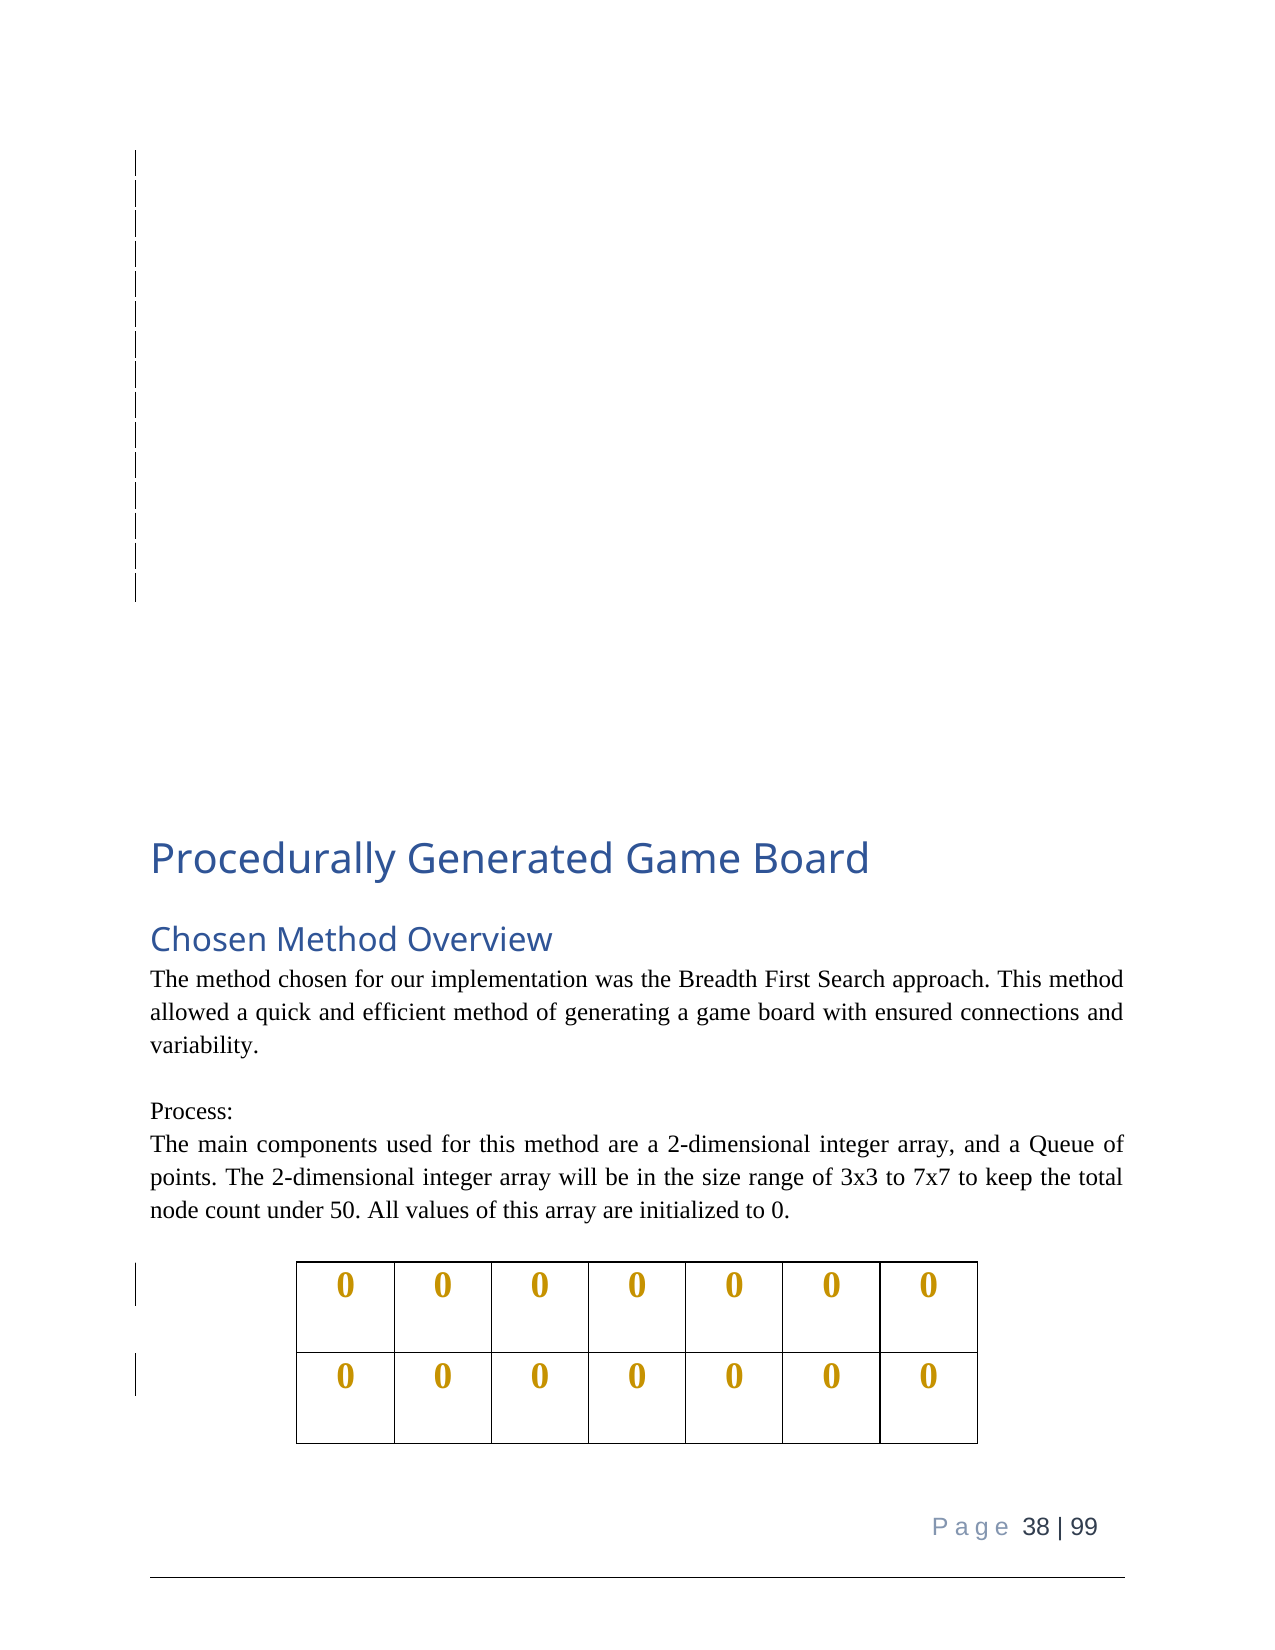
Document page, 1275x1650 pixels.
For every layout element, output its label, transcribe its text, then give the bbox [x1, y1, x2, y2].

table_header 0 [783, 1263, 879, 1352]
text The method chosen for our implementation was the Breadth First Search approach. This method allowed a quick and efficient method of generating a game board with ensured connections and variability. [150, 964, 1125, 1059]
table_cell 0 [783, 1353, 879, 1442]
table_header 0 [492, 1263, 588, 1352]
table_cell 0 [297, 1353, 394, 1442]
table_header 0 [686, 1263, 782, 1352]
table_header 0 [881, 1263, 977, 1352]
table_header 0 [589, 1263, 685, 1352]
text Process: [150, 1096, 1125, 1125]
table_cell 0 [686, 1353, 782, 1442]
table_header 0 [395, 1263, 491, 1352]
text The main components used for this method are a 2-dimensional integer array, and a Queue of points. The 2-dimensional integer array will be in the size range of 3x3 to 7x7 to keep the total node count under 50. All values of this array are initialized to 0. [150, 1129, 1125, 1224]
subtitle Chosen Method Overview [150, 915, 1125, 961]
table_header 0 [297, 1263, 394, 1352]
subtitle Procedurally Generated Game Board [150, 829, 1125, 886]
table_cell 0 [492, 1353, 588, 1442]
table_cell 0 [881, 1353, 977, 1442]
table_cell 0 [589, 1353, 685, 1442]
table_cell 0 [395, 1353, 491, 1442]
